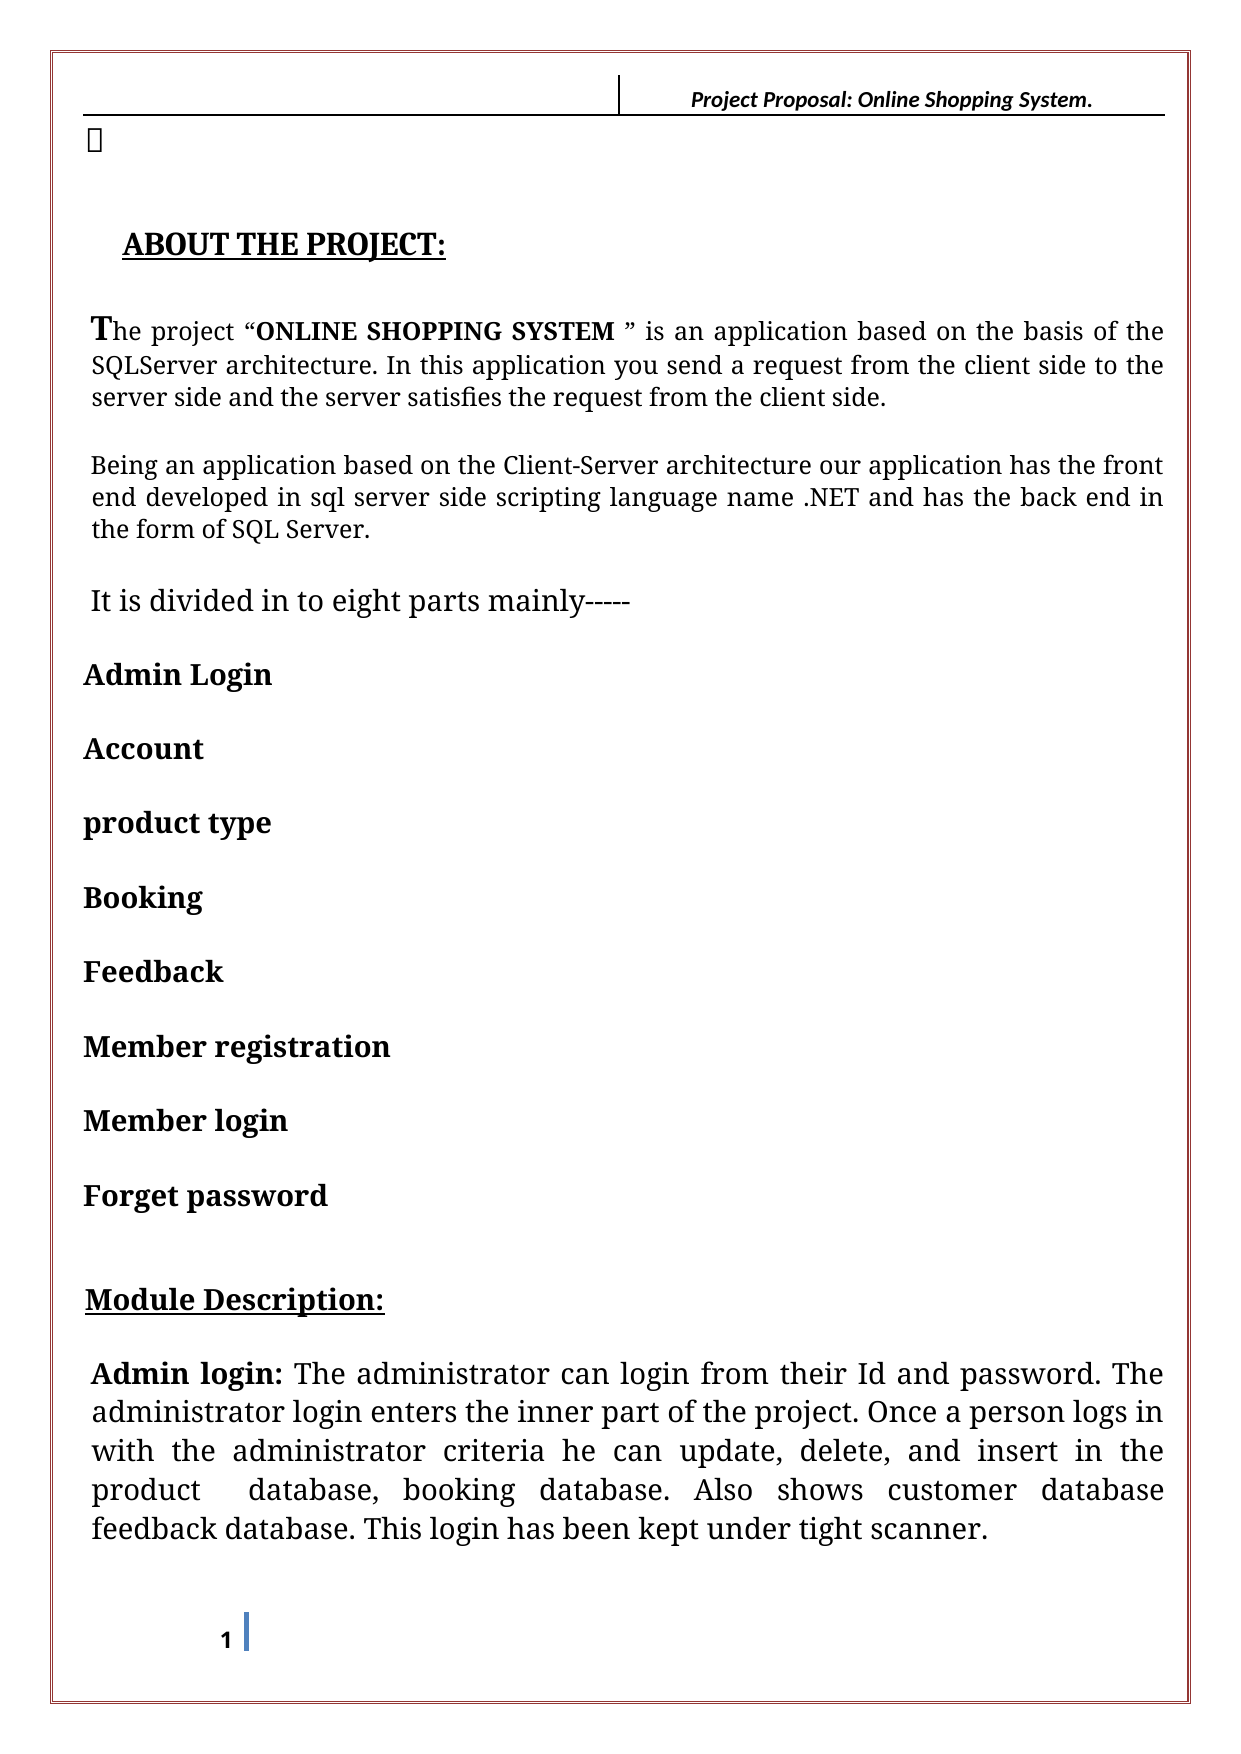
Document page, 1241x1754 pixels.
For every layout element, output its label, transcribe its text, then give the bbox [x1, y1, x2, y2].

text It is divided in to eight parts mainly----- [90, 581, 1166, 619]
text The project “ONLINE SHOPPING SYSTEM ” is an application based on the basis of the SQLServer architecture. In this application you send a request from the client side to the server side and the server satisfies the request from the client side. [90, 306, 1166, 414]
text Account [83, 728, 1167, 768]
text Module Description: [84, 1279, 1166, 1319]
text Admin login: The administrator can login from their Id and password. The administrator login enters the inner part of the project. Once a person logs in with the administrator criteria he can update, delete, and insert in the product database, booking database. Also shows customer database feedback database. This login has been kept under tight scanner. [90, 1354, 1166, 1548]
text Feedback [83, 952, 1167, 991]
text Forget password [83, 1175, 1167, 1214]
text Admin Login [83, 654, 1167, 694]
text ABOUT THE PROJECT: [122, 226, 1167, 264]
text Member login [83, 1101, 1167, 1140]
text Being an application based on the Client-Server architecture our application has the front end developed in sql server side scripting language name .NET and has the back end in the form of SQL Server. [90, 449, 1166, 546]
text Member registration [83, 1026, 1167, 1066]
text Booking [83, 877, 1167, 917]
text product type [83, 803, 1167, 842]
